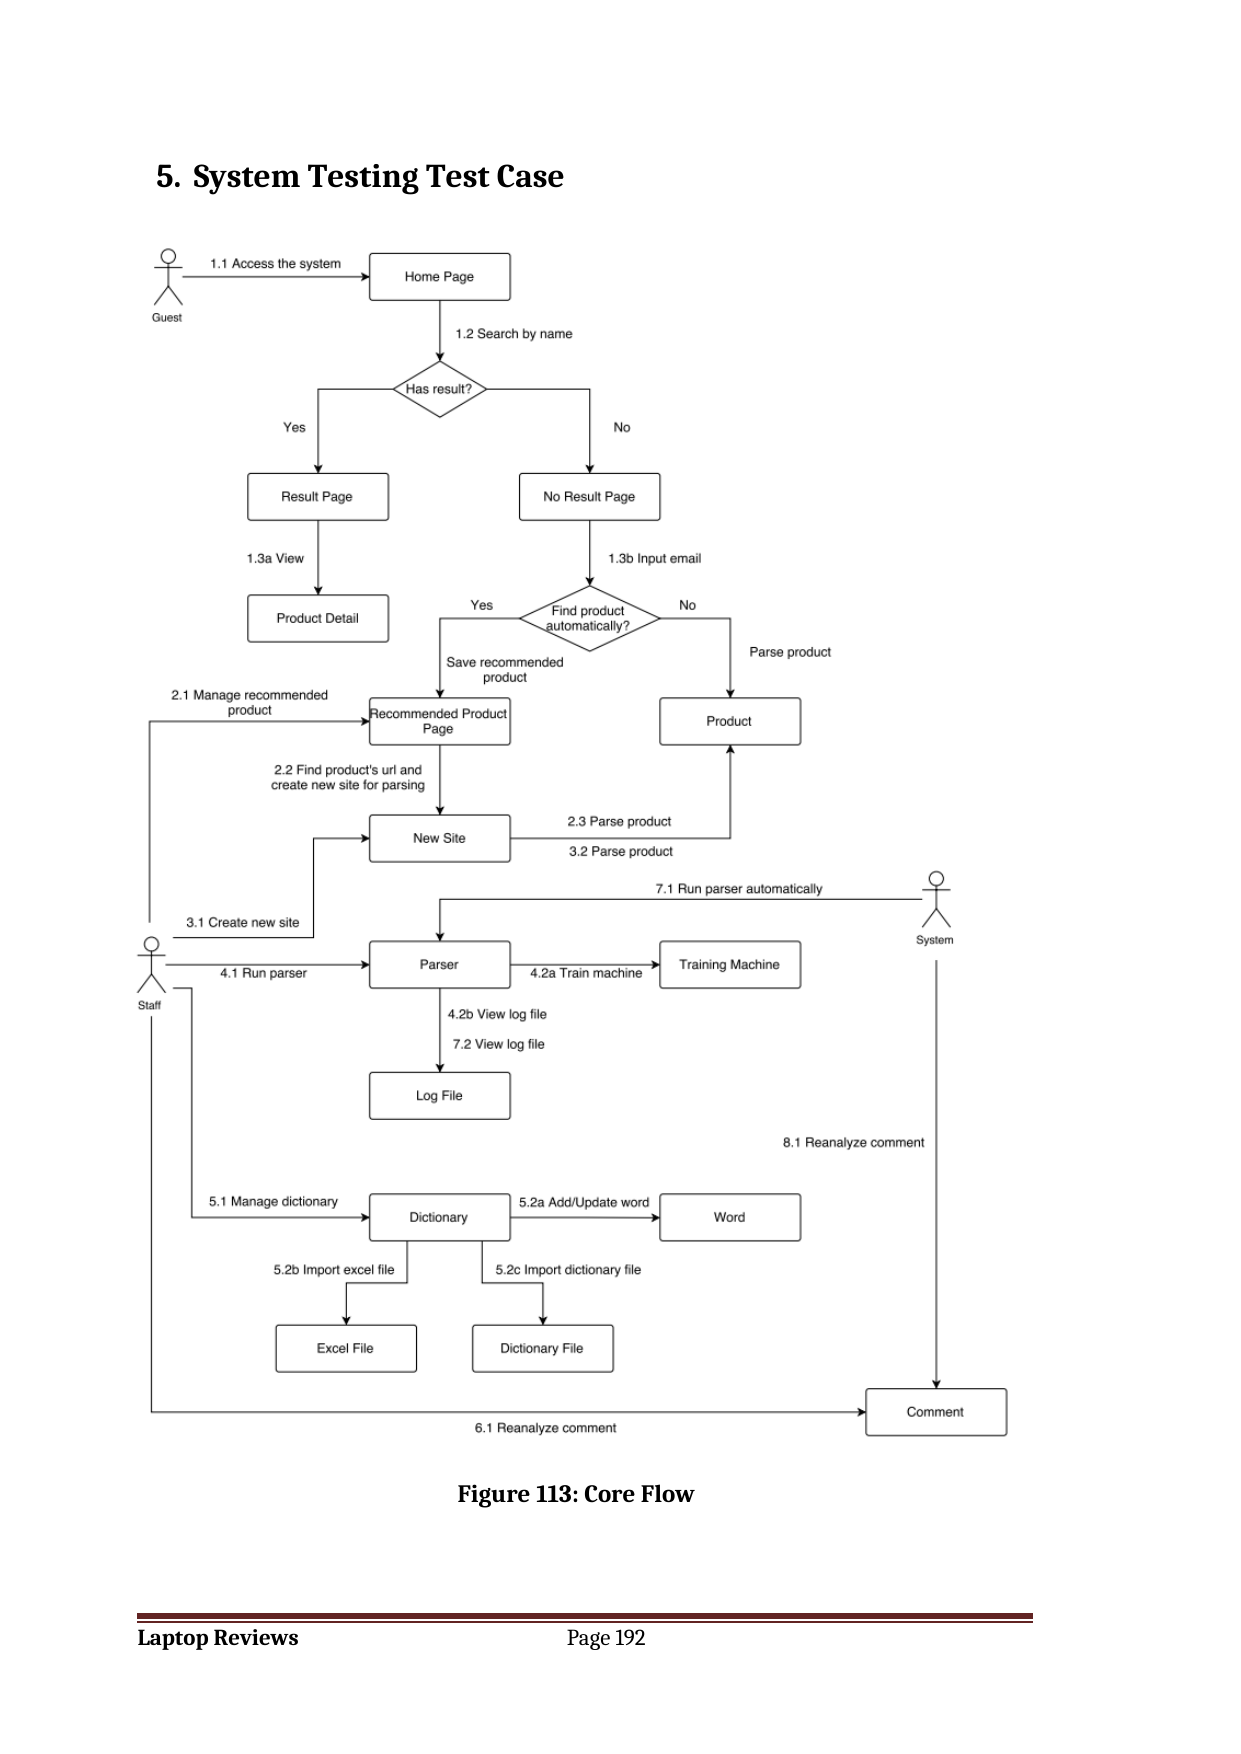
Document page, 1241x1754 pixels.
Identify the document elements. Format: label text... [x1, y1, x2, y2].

subtitle System Testing Test Case [156, 157, 1033, 196]
picture [118, 208, 1034, 1455]
text Figure 113: Core Flow [118, 1479, 1033, 1508]
